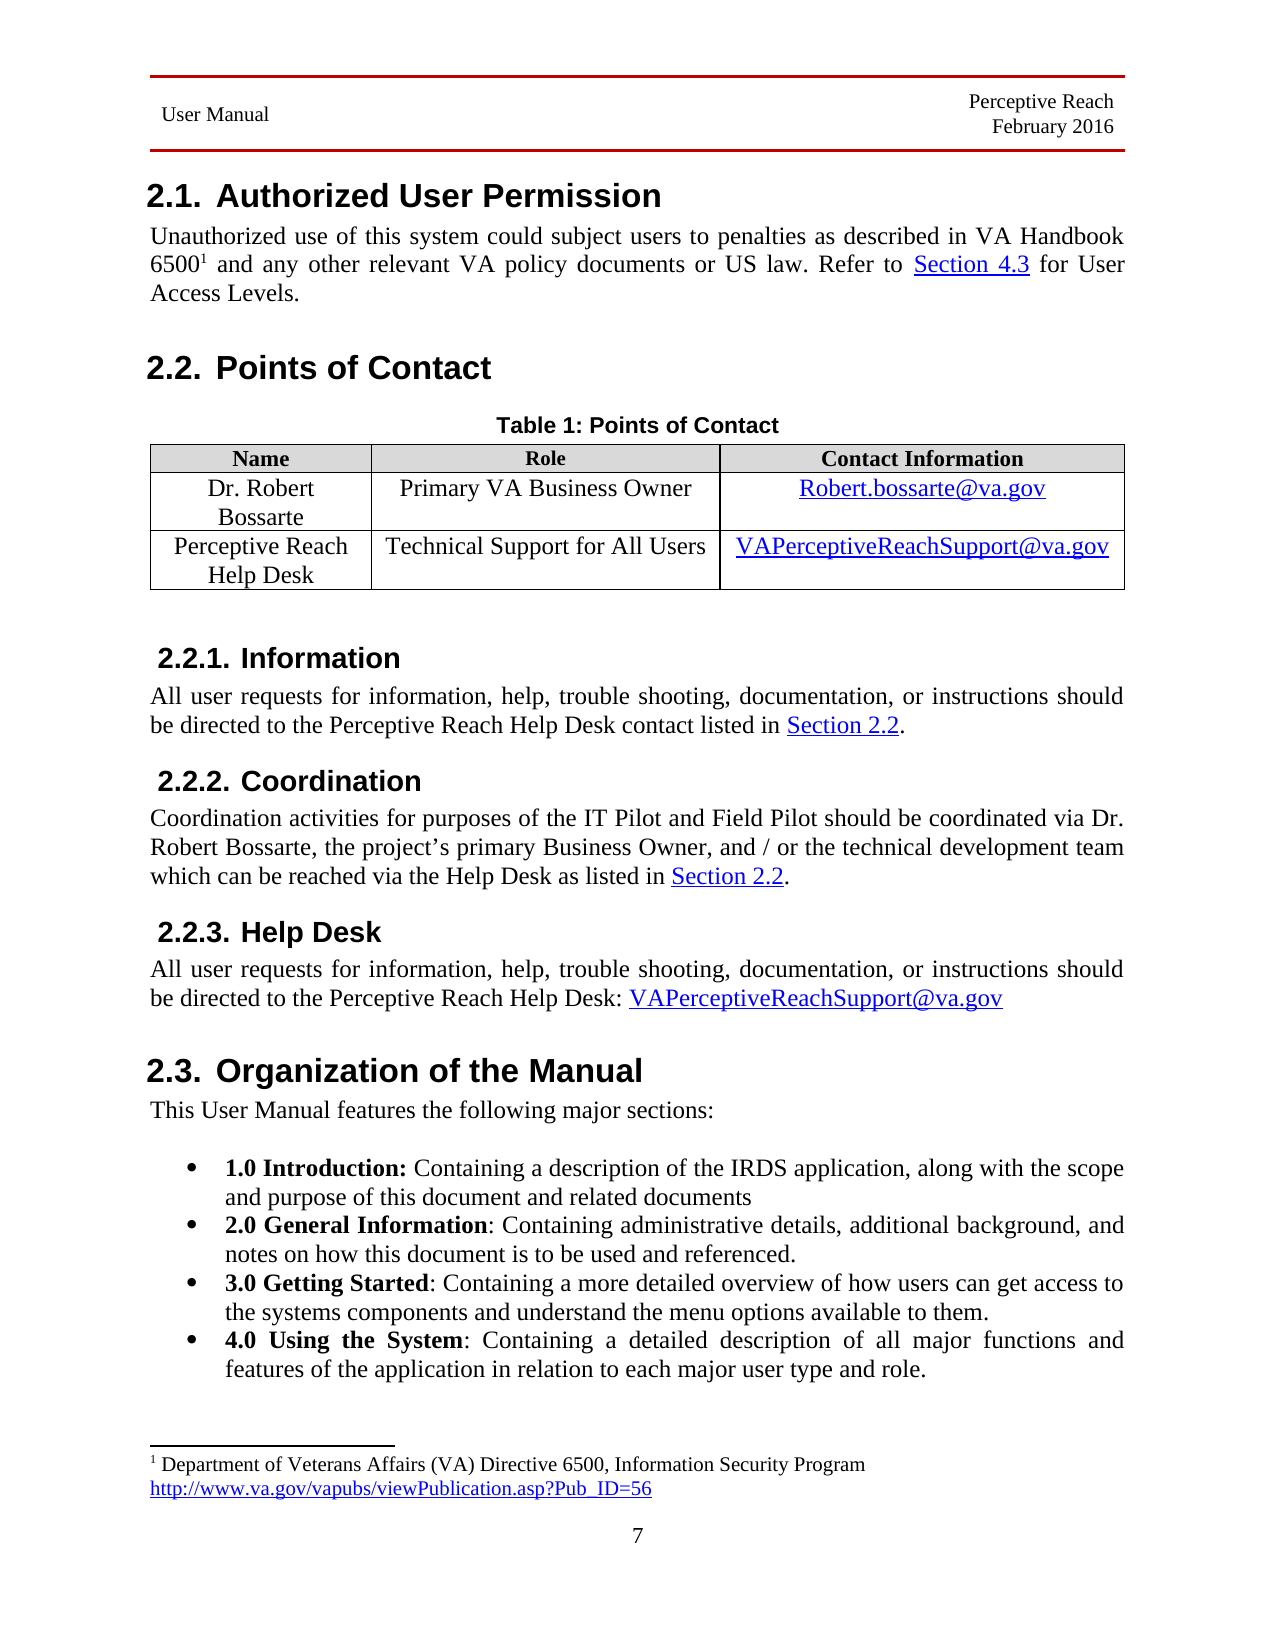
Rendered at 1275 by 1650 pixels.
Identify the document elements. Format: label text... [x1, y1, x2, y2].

text Coordination activities for purposes of the IT Pilot and Field Pilot should be coordinated via Dr. Robert Bossarte, the project’s primary Business Owner, and / or the technical development team which can be reached via the Help Desk as listed in Section 2.2. [150, 803, 1125, 889]
subtitle Coordination [157, 763, 1125, 797]
subtitle Points of Contact [146, 348, 1125, 387]
subtitle Authorized User Permission [146, 176, 1125, 214]
list 4.0 Using the System: Containing a detailed description of all major functions and features of the application in relation to each major user type and role. [187, 1325, 1125, 1383]
text Table 1: Points of Contact [150, 412, 1125, 438]
table_header Role [372, 445, 719, 472]
table_cell Technical Support for All Users [372, 531, 719, 589]
text All user requests for information, help, trouble shooting, documentation, or instructions should be directed to the Perceptive Reach Help Desk contact listed in Section 2.2. [150, 681, 1125, 738]
table_cell Perceptive Reach Help Desk [151, 531, 371, 589]
text Unauthorized use of this system could subject users to penalties as described in VA Handbook 6500 and any other relevant VA policy documents or US law. Refer to Section 4.3 for User Access Levels. [150, 221, 1125, 307]
subtitle Information [157, 641, 1125, 675]
table_header Name [151, 445, 371, 472]
table_cell Dr. Robert Bossarte [151, 473, 371, 530]
subtitle Help Desk [157, 914, 1125, 948]
list 1.0 Introduction: Containing a description of the IRDS application, along with the scope and purpose of this document and related documents [187, 1153, 1125, 1210]
table_cell VAPerceptiveReachSupport@va.gov [721, 531, 1124, 589]
list 3.0 Getting Started: Containing a more detailed overview of how users can get access to the systems components and understand the menu options available to them. [187, 1268, 1125, 1325]
table_header Contact Information [721, 445, 1124, 472]
table_cell Robert.bossarte@va.gov [721, 473, 1124, 530]
list 2.0 General Information: Containing administrative details, additional background, and notes on how this document is to be used and referenced. [187, 1210, 1125, 1268]
text This User Manual features the following major sections: [150, 1095, 1125, 1124]
table_cell Primary VA Business Owner [372, 473, 719, 530]
subtitle Organization of the Manual [146, 1051, 1125, 1089]
text All user requests for information, help, trouble shooting, documentation, or instructions should be directed to the Perceptive Reach Help Desk: VAPerceptiveReachSupport@va.gov [150, 954, 1125, 1012]
